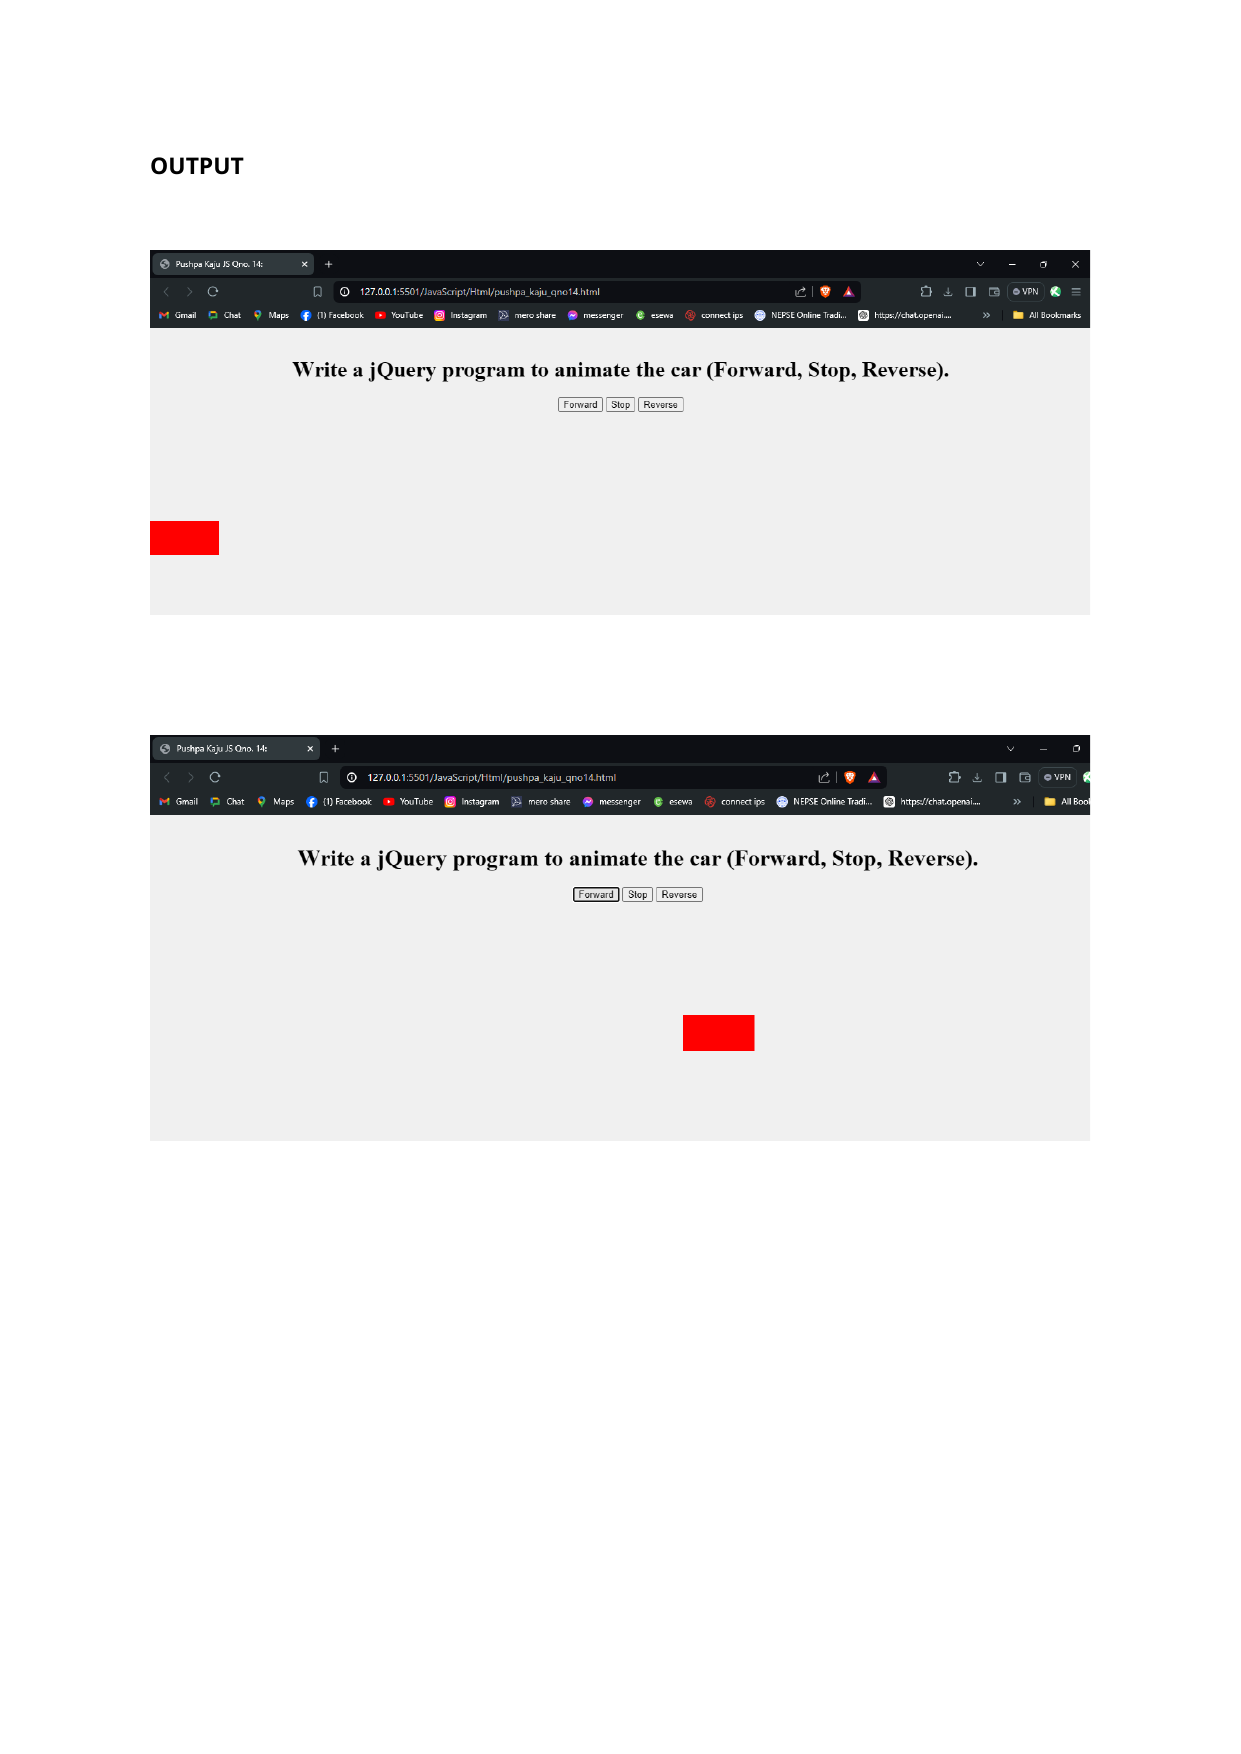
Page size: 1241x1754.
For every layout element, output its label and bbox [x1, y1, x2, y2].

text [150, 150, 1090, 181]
picture [150, 250, 1091, 615]
picture [150, 735, 1091, 1141]
